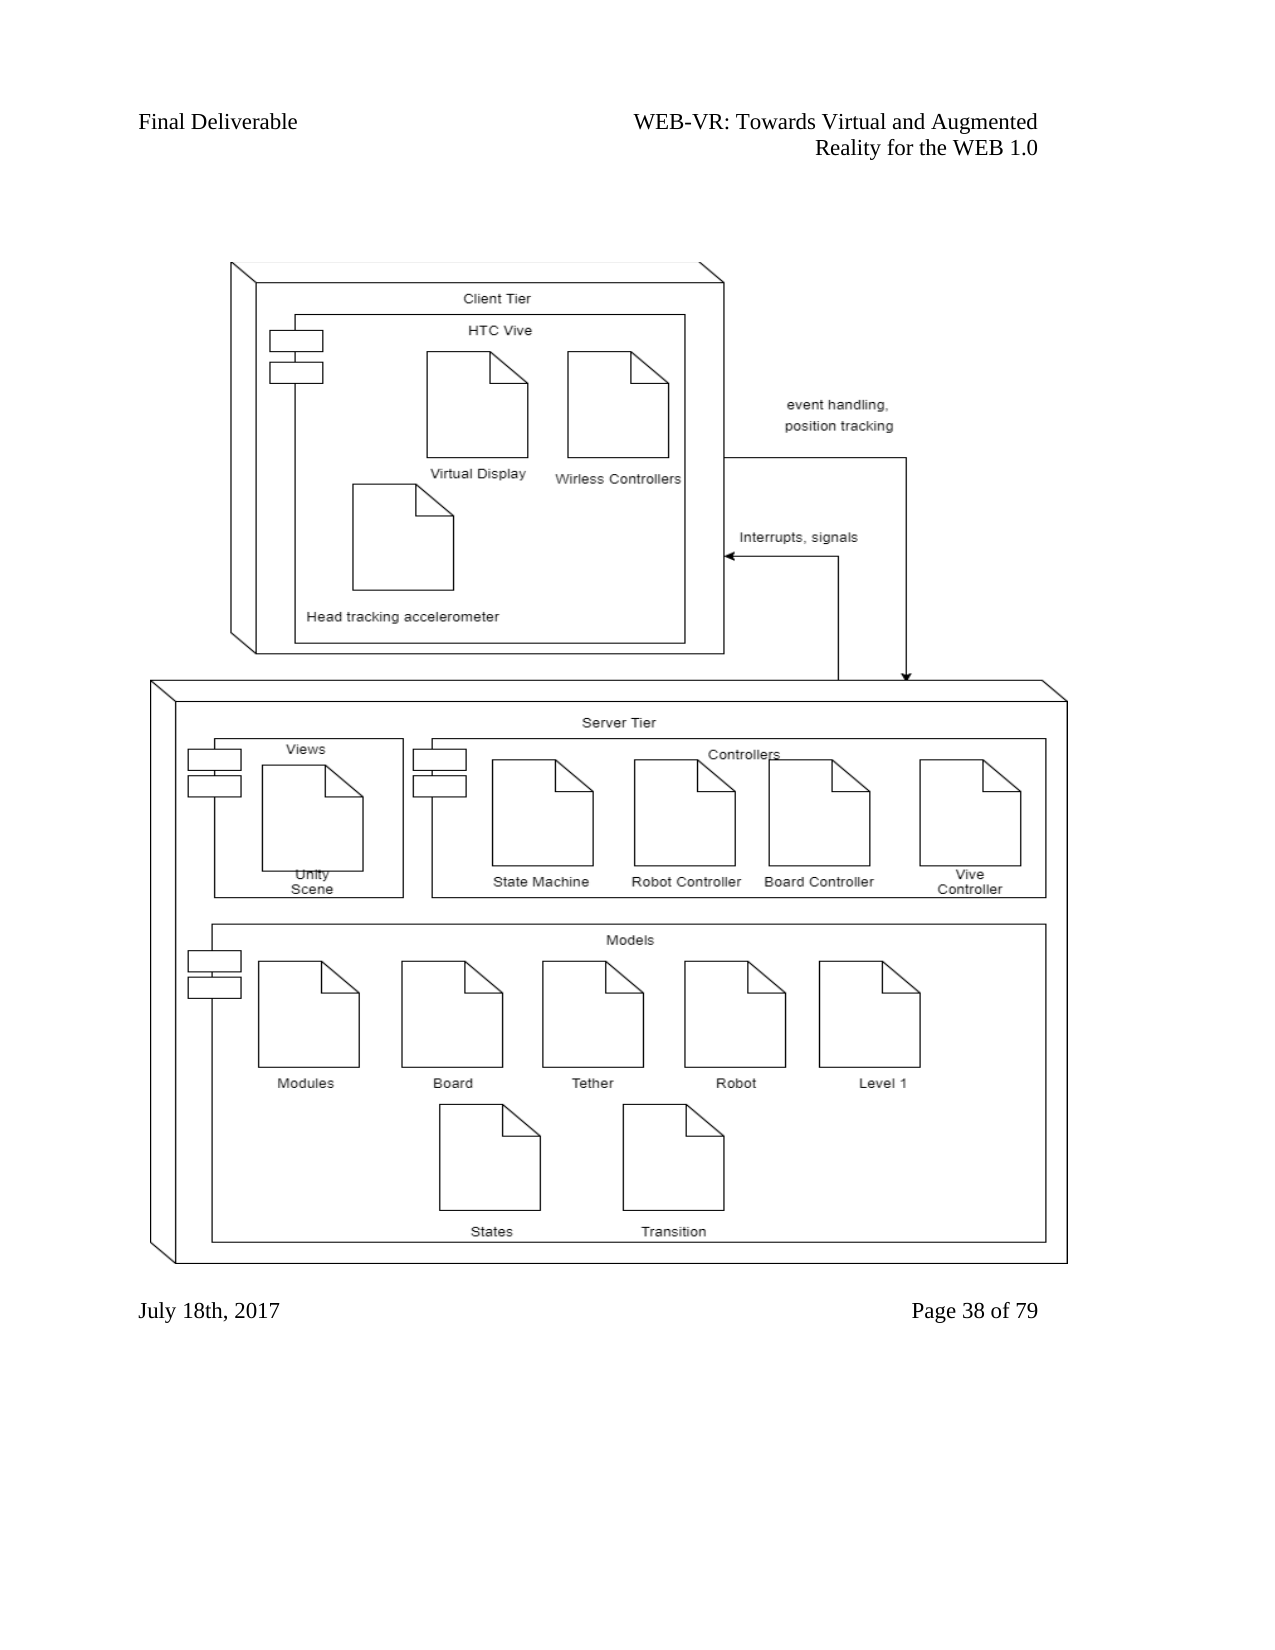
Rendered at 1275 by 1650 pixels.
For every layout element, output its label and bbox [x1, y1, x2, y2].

picture [150, 262, 1068, 1264]
